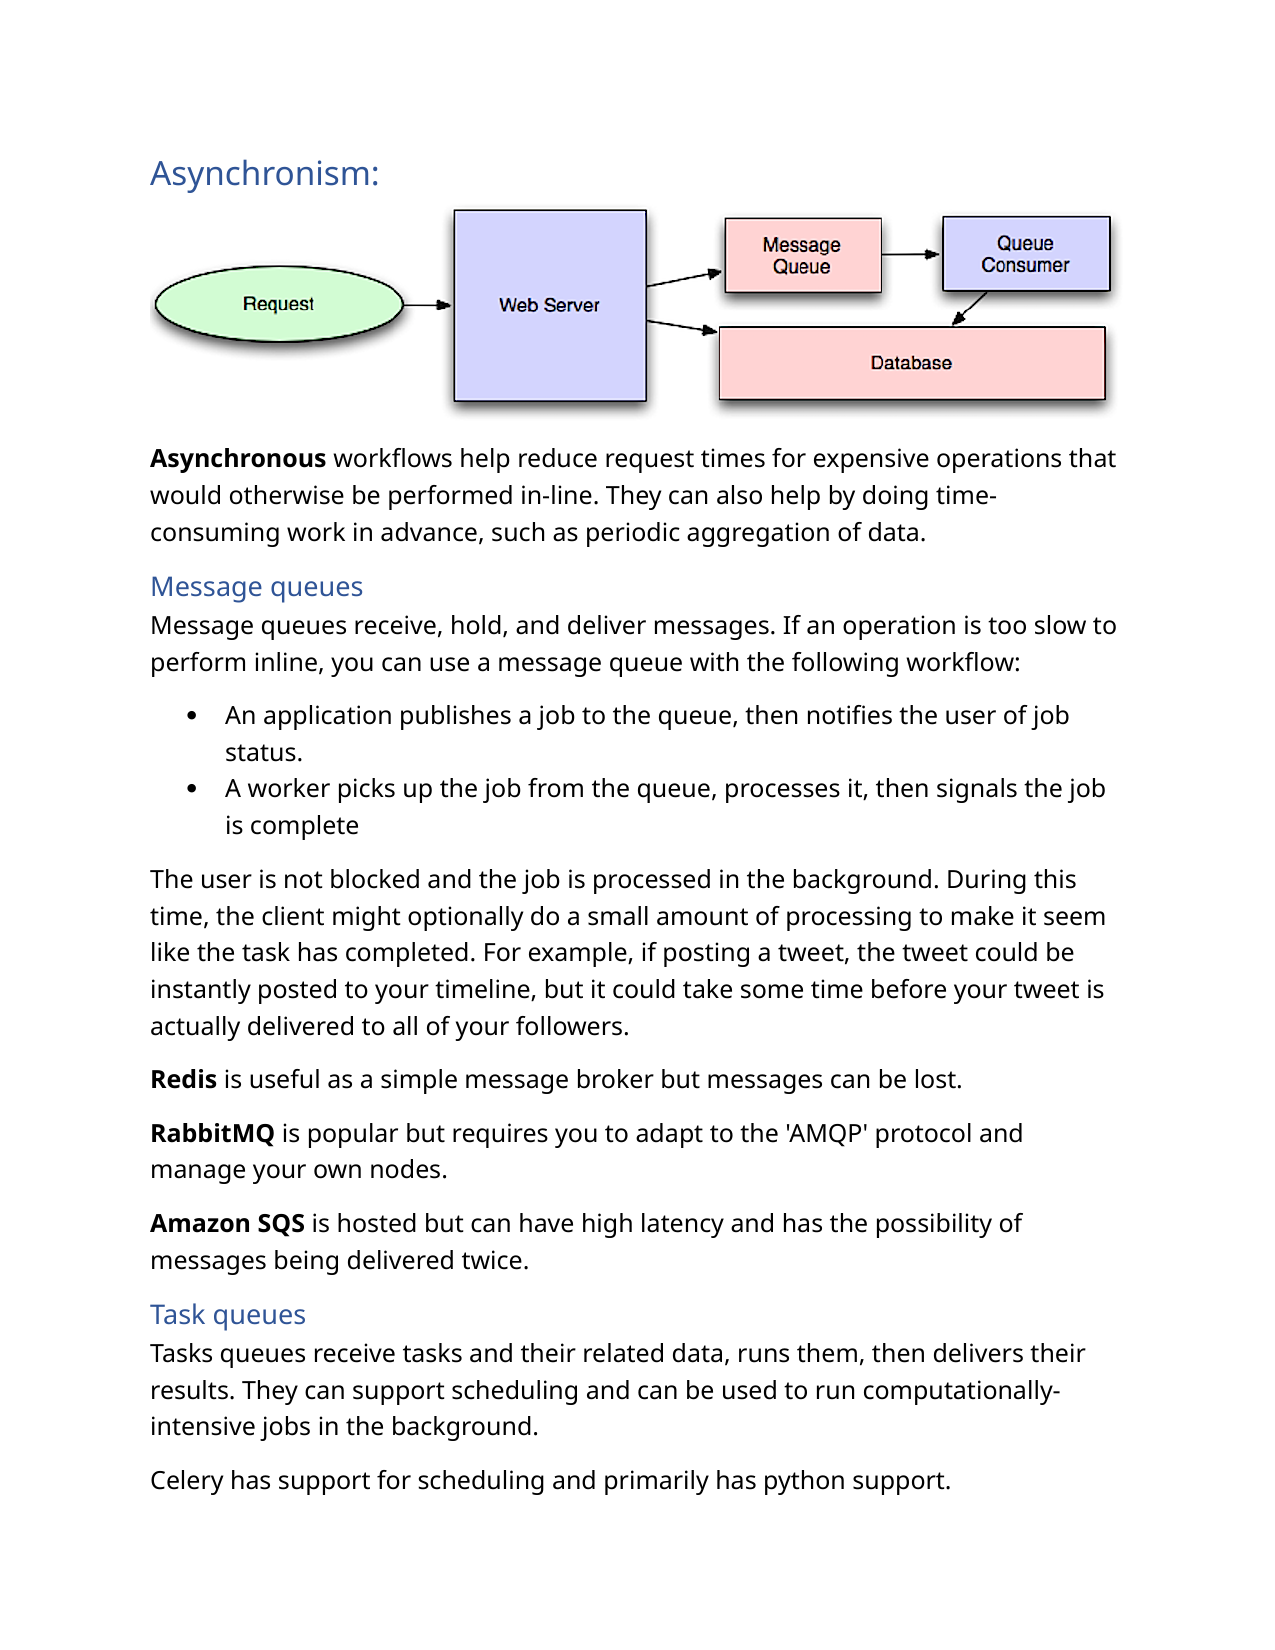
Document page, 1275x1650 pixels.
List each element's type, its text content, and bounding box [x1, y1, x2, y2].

text Asynchronous workflows help reduce request times for expensive operations that would otherwise be performed in-line. They can also help by doing time-consuming work in advance, such as periodic aggregation of data. [150, 441, 1125, 548]
subtitle Message queues [150, 568, 1125, 604]
picture [150, 198, 1125, 422]
subtitle Task queues [150, 1296, 1125, 1333]
text The user is not blocked and the job is processed in the background. During this time, the client might optionally do a small amount of processing to make it seem like the task has completed. For example, if posting a tweet, the tweet could be instantly posted to your timeline, but it could take some time before your tweet is actually delivered to all of your followers. [150, 861, 1125, 1042]
text Celery has support for scheduling and primarily has python support. [150, 1462, 1125, 1497]
text Message queues receive, hold, and deliver messages. If an operation is too slow to perform inline, you can use a message queue with the following workflow: [150, 607, 1125, 678]
list An application publishes a job to the queue, then notifies the user of job status. [187, 698, 1125, 768]
subtitle Asynchronism: [150, 150, 1125, 195]
text Amazon SQS is hosted but can have high latency and has the possibility of messages being delivered twice. [150, 1206, 1125, 1276]
list A worker picks up the job from the queue, processes it, then signals the job is complete [187, 771, 1125, 842]
text RabbitMQ is popular but requires you to adapt to the 'AMQP' protocol and manage your own nodes. [150, 1115, 1125, 1186]
text Tasks queues receive tasks and their related data, runs them, then delivers their results. They can support scheduling and can be used to run computationally-intensive jobs in the background. [150, 1336, 1125, 1443]
text Redis is useful as a simple message broker but messages can be lost. [150, 1062, 1125, 1096]
